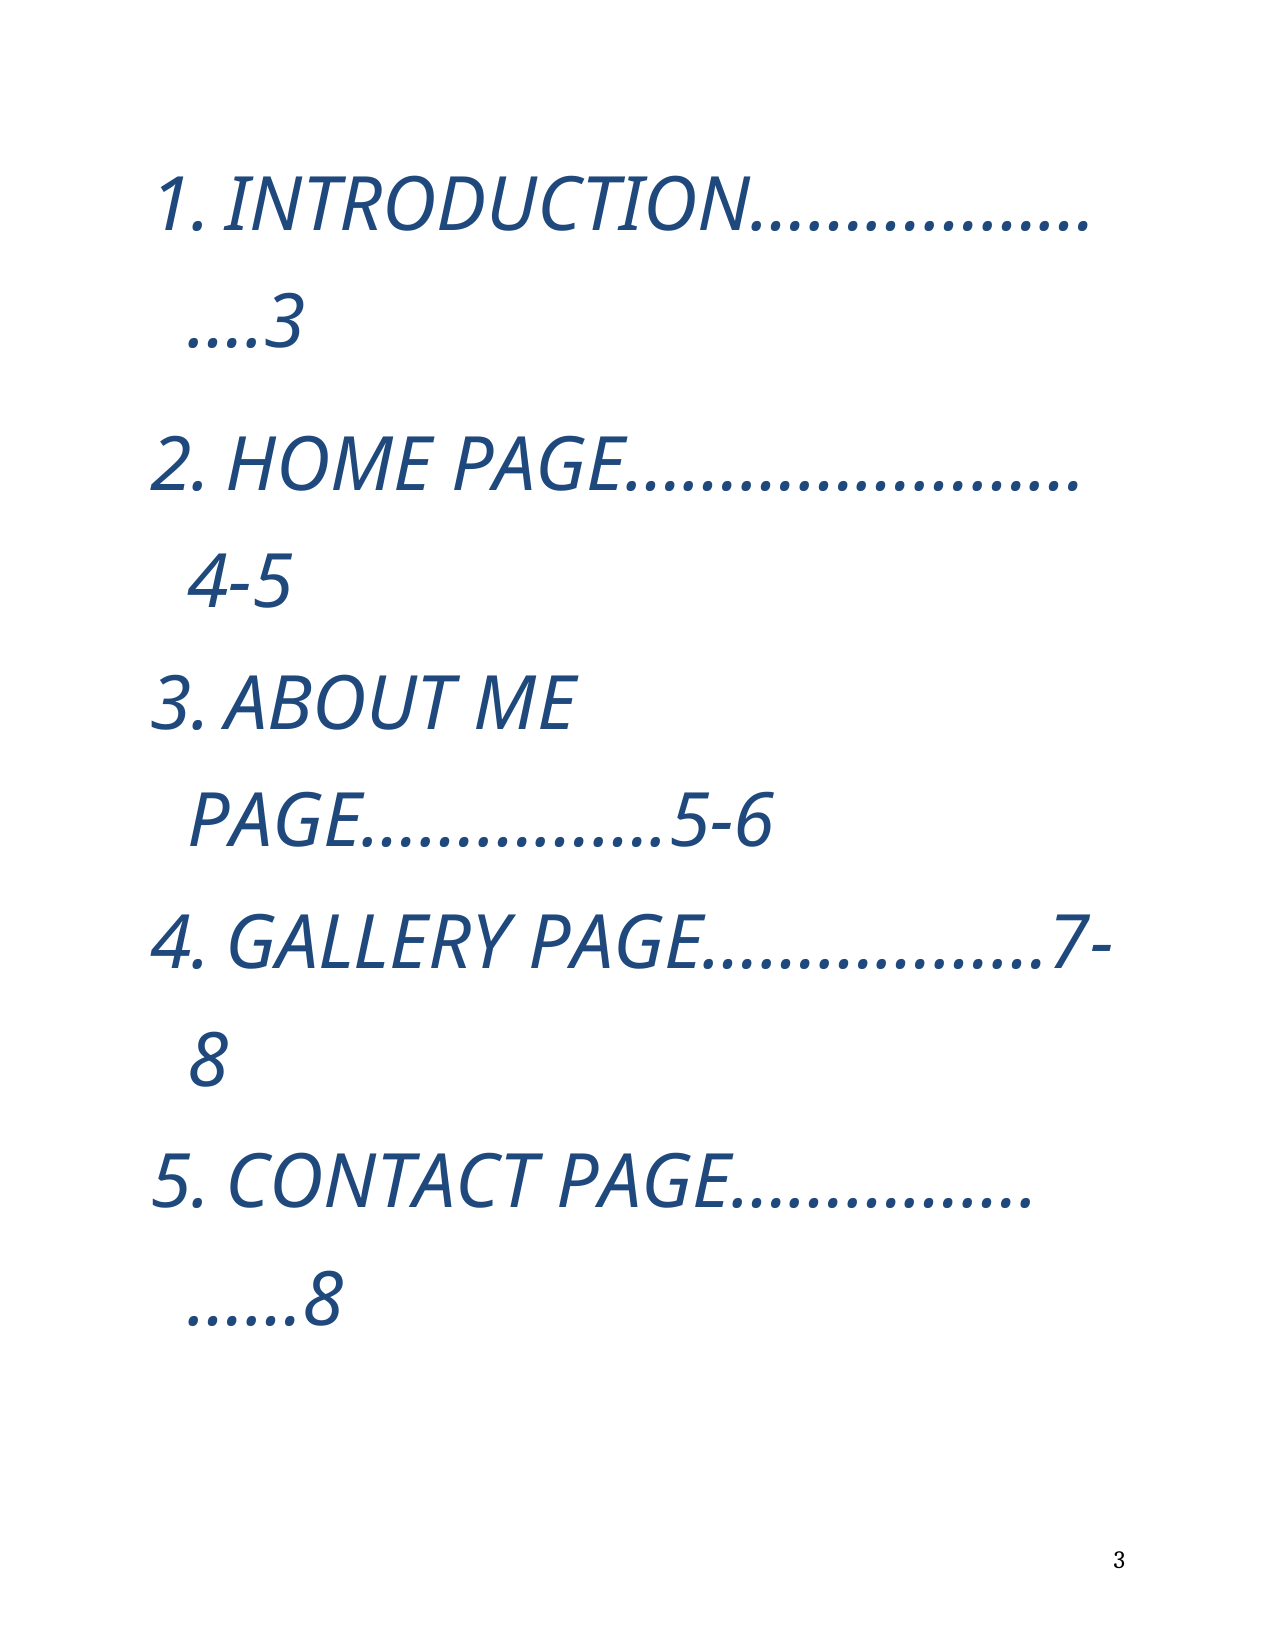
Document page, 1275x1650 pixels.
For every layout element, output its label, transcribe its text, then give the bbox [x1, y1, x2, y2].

subtitle CONTACT PAGE…………….……8 [150, 1127, 1125, 1347]
subtitle HOME PAGE……………………4-5 [150, 410, 1125, 630]
subtitle INTRODUCTION………………….3 [150, 150, 1125, 370]
subtitle GALLERY PAGE………………7-8 [150, 888, 1125, 1108]
subtitle ABOUT ME PAGE…………….5-6 [150, 649, 1125, 869]
